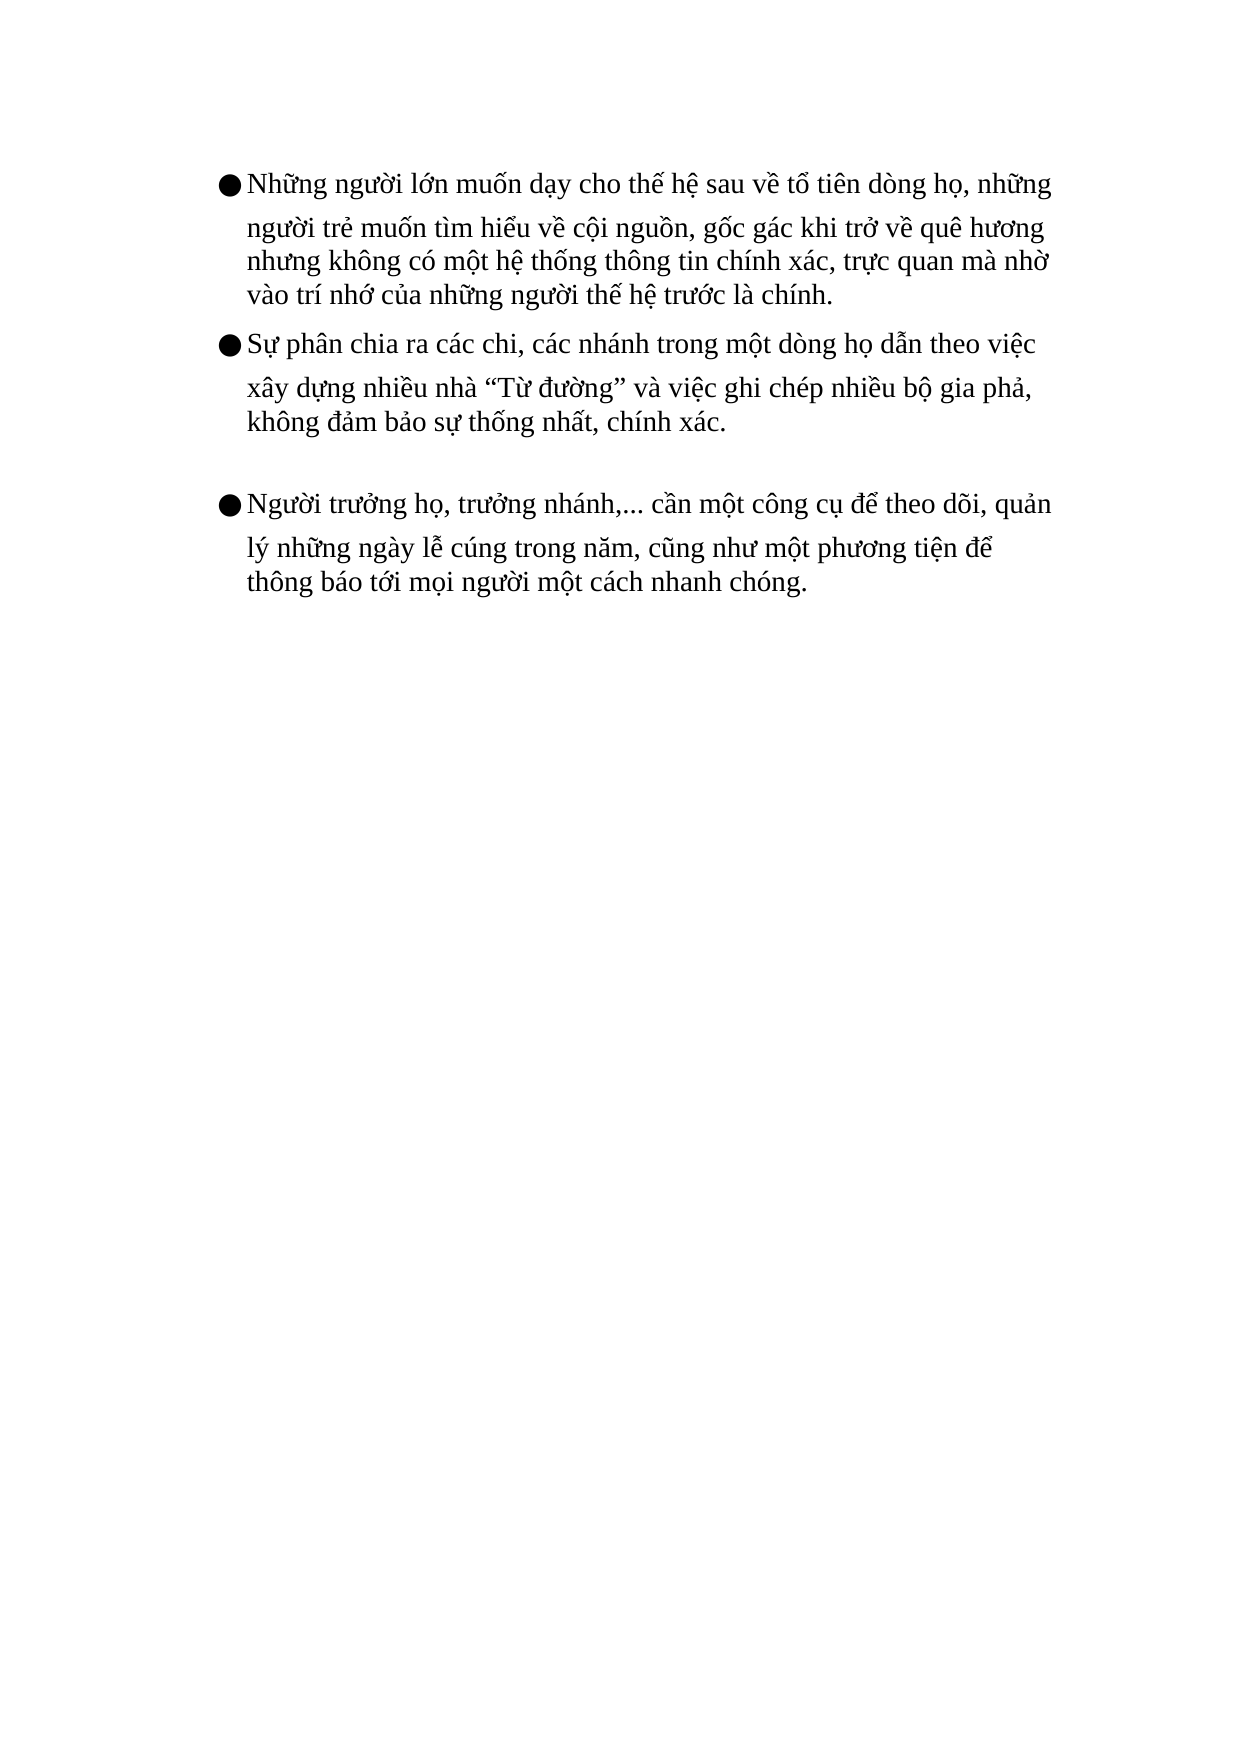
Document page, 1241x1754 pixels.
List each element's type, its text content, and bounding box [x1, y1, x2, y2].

list Những người lớn muốn dạy cho thế hệ sau về tổ tiên dòng họ, những người trẻ muốn tìm hiểu về cội nguồn, gốc gác khi trở về quê hương nhưng không có một hệ thống thông tin chính xác, trực quan mà nhờ vào trí nhớ của những người thế hệ trước là chính. [217, 150, 1053, 310]
list Sự phân chia ra các chi, các nhánh trong một dòng họ dẫn theo việc xây dựng nhiều nhà “Từ đường” và việc ghi chép nhiều bộ gia phả, không đảm bảo sự thống nhất, chính xác. [217, 310, 1053, 437]
list Người trưởng họ, trưởng nhánh,... cần một công cụ để theo dõi, quản lý những ngày lễ cúng trong năm, cũng như một phương tiện để thông báo tới mọi người một cách nhanh chóng. [217, 471, 1053, 598]
